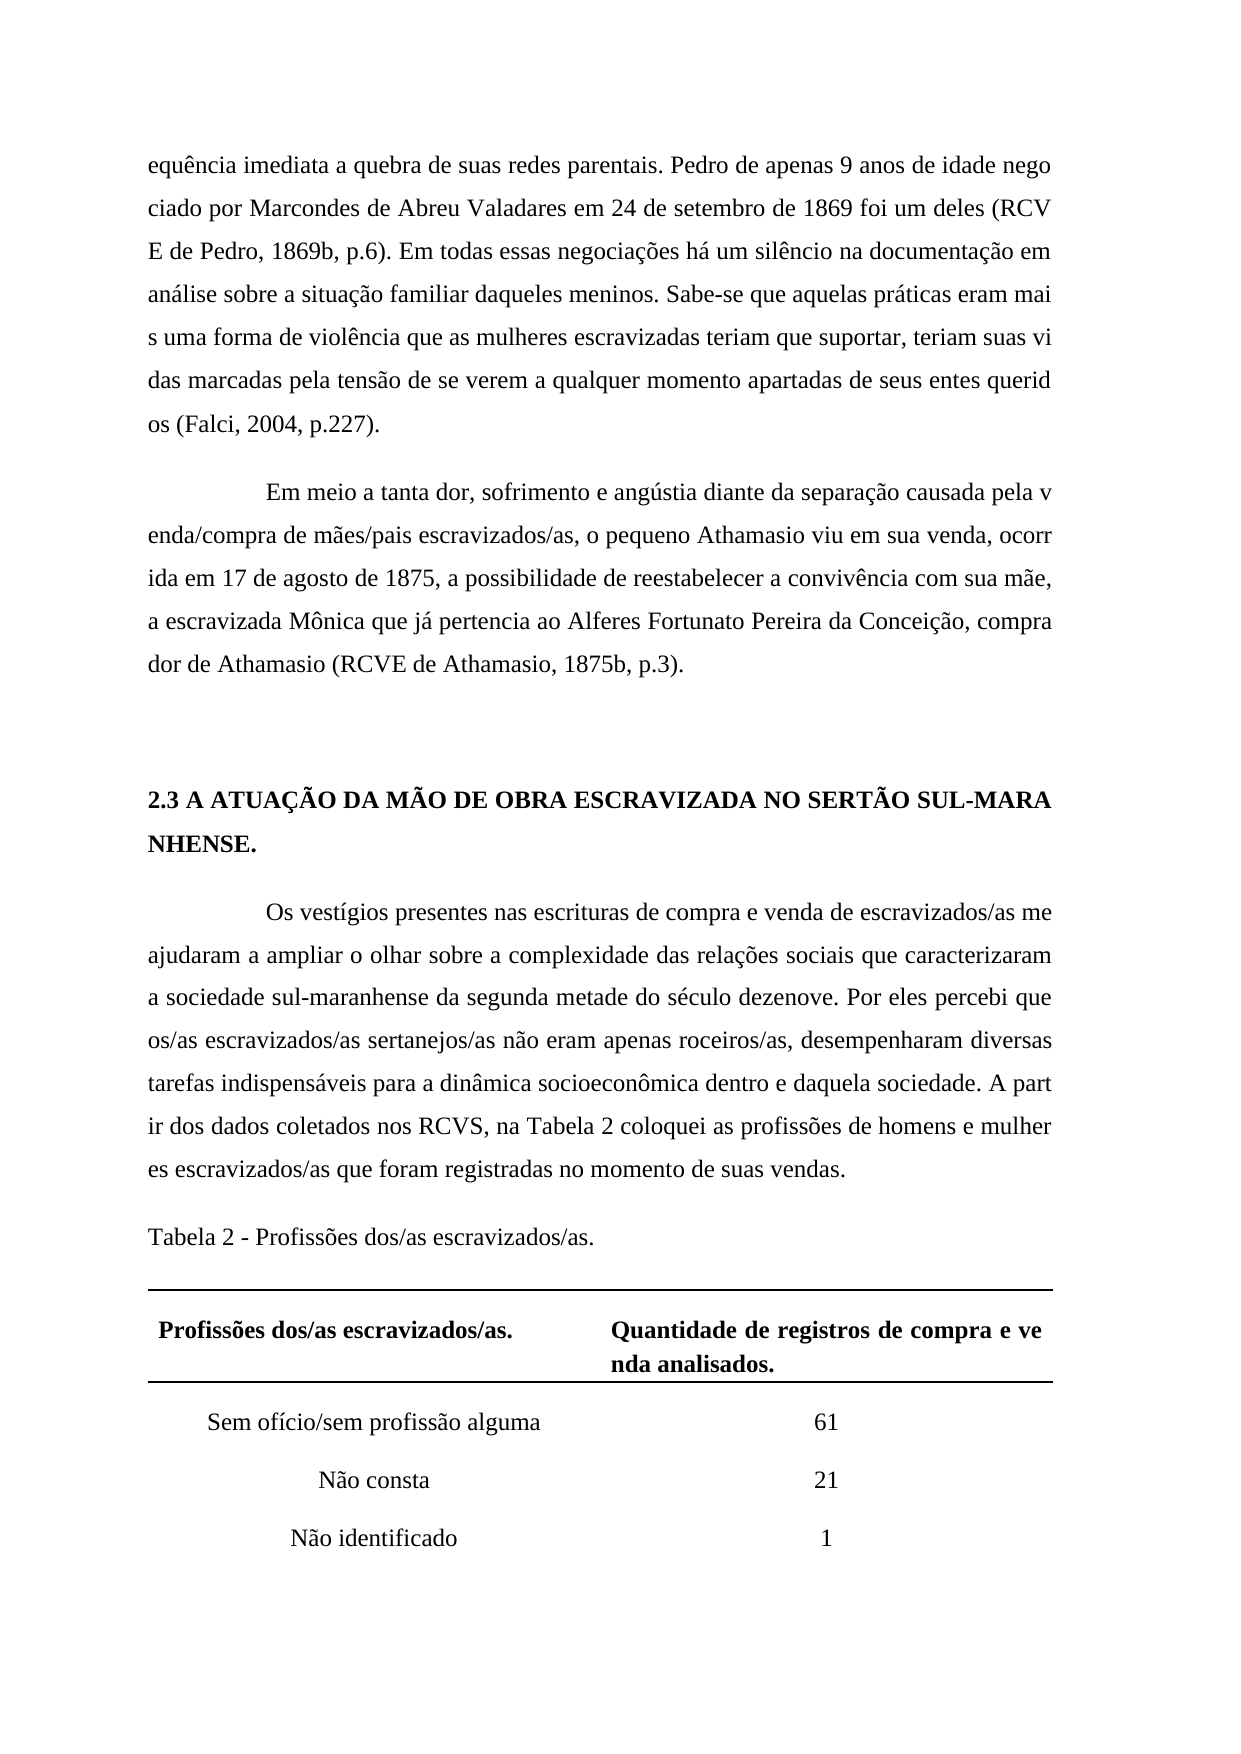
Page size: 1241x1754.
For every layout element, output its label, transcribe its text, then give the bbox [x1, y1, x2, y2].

table_cell Não consta [148, 1440, 600, 1498]
text Tabela 2 - Profissões dos/as escravizados/as. [148, 1222, 1053, 1250]
table_cell 61 [600, 1383, 1053, 1440]
text Os vestígios‌ ‌presentes‌ ‌nas escrituras de‌ ‌compra‌ ‌e‌ ‌venda‌ ‌de‌‌ escravizados/as‌ ‌me ajudaram a ampliar o olhar sobre a complexidade das relações sociais que caracterizaram a sociedade sul-maranhense da segunda metade do século dezenove. Por eles percebi que os/as escravizados/as sertanejos/as não eram apenas roceiros/as, desempenharam diversas tarefas indispensáveis para a dinâmica socioeconômica dentro e daquela sociedade. A partir dos dados coletados nos RCVS, na Tabela 2 coloquei as profissões de homens e mulheres escravizados/as que foram registradas no momento de suas vendas. [148, 897, 1053, 1182]
table_cell Sem ofício/sem profissão alguma [148, 1383, 600, 1440]
table_header Profissões dos/as escravizados/as. [148, 1291, 600, 1381]
text 2.3 A ATUAÇÃO DA MÃO DE OBRA ESCRAVIZADA NO SERTÃO SUL-MARANHENSE. [148, 786, 1053, 857]
text Em meio a tanta dor, sofrimento e angústia diante da separação causada pela venda/compra de mães/pais escravizados/as, o pequeno Athamasio viu em sua venda, ocorrida em 17 de agosto de 1875, a possibilidade de reestabelecer a convivência com sua mãe, a escravizada Mônica que já pertencia ao Alferes Fortunato Pereira da Conceição, comprador de Athamasio (RCVE de Athamasio, 1875b, p.3). [148, 477, 1053, 678]
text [148, 150, 1053, 437]
table_cell Não identificado [148, 1498, 600, 1555]
table_header Quantidade de registros de compra e venda analisados. [600, 1291, 1053, 1381]
table_cell 1 [600, 1498, 1053, 1555]
table_cell 21 [600, 1440, 1053, 1498]
